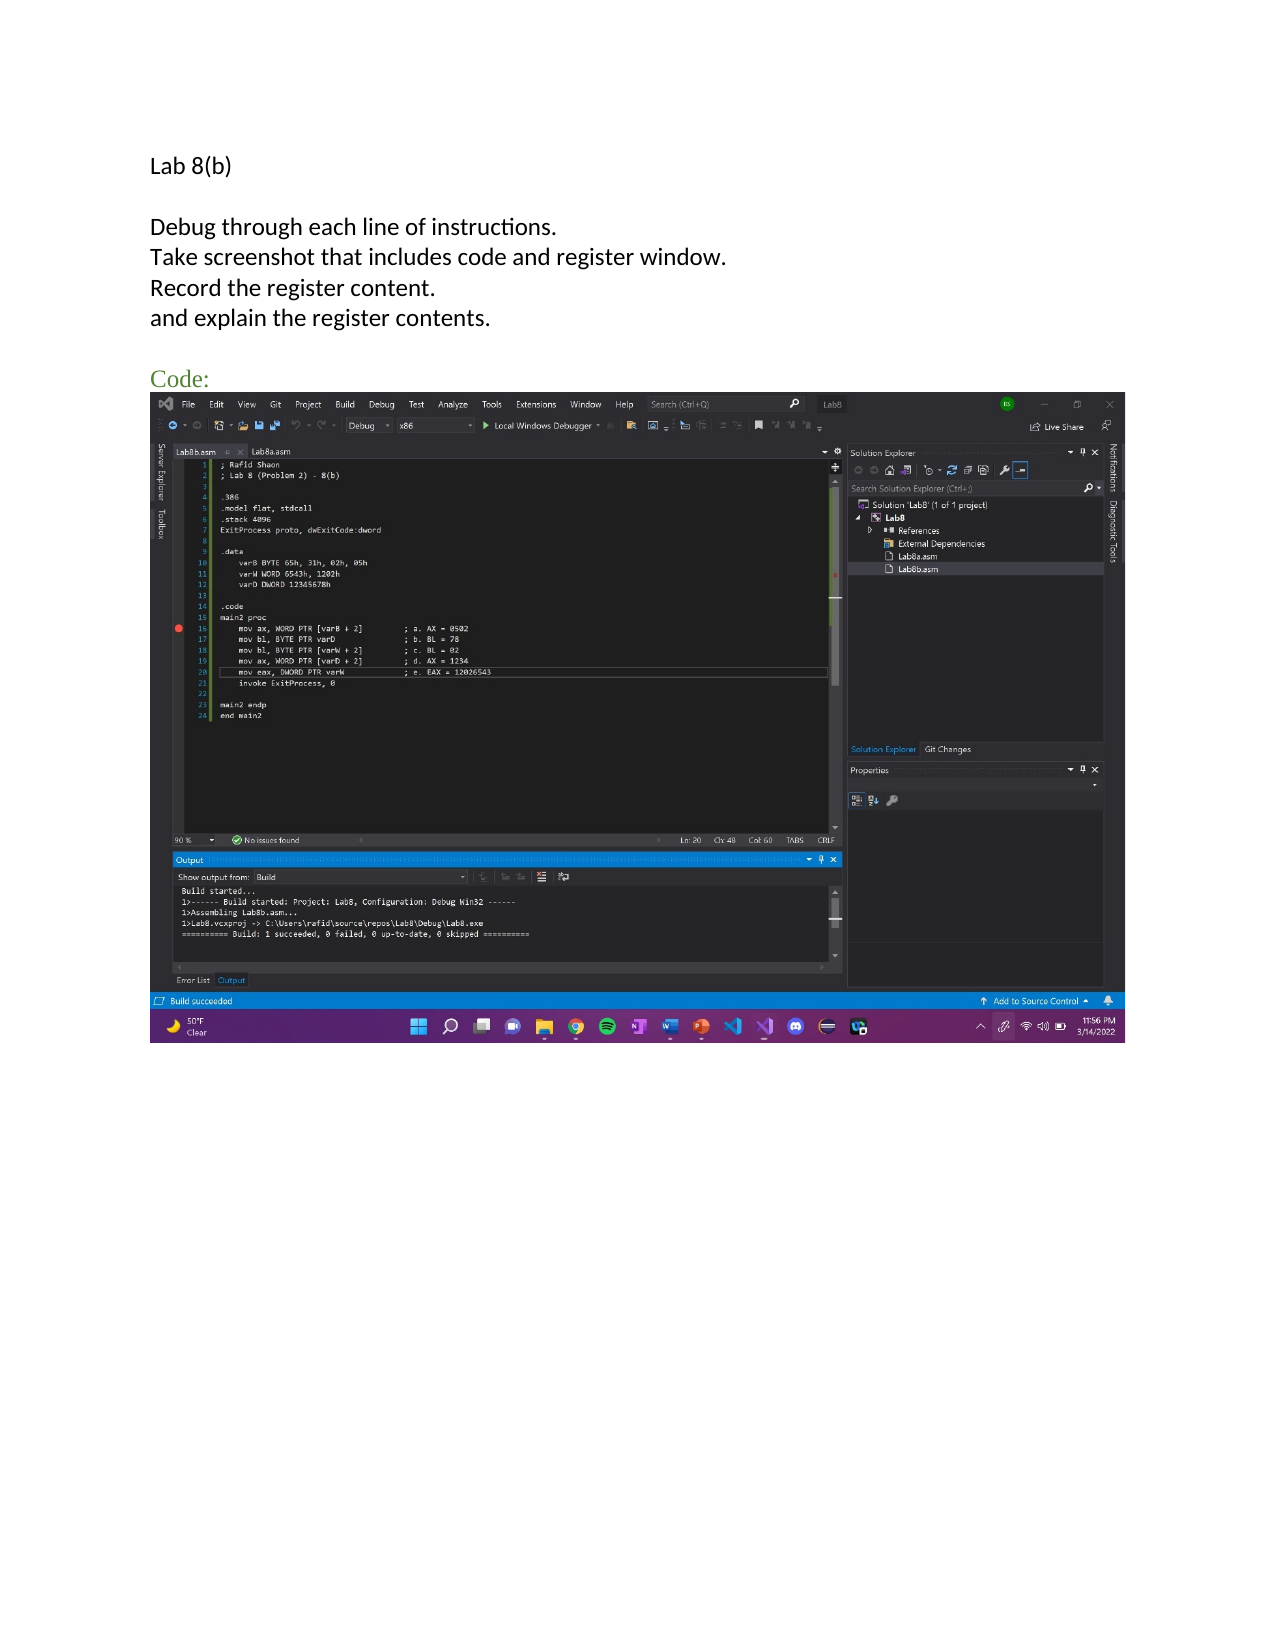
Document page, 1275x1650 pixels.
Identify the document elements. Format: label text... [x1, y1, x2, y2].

text Code: [150, 364, 1125, 392]
text Record the register content. [150, 272, 1125, 303]
text Lab 8(b) [150, 150, 1125, 181]
text Debug through each line of instructions. [150, 211, 1125, 242]
text and explain the register contents. [150, 303, 1125, 333]
text Take screenshot that includes code and register window. [150, 242, 1125, 272]
picture [150, 392, 1125, 1043]
